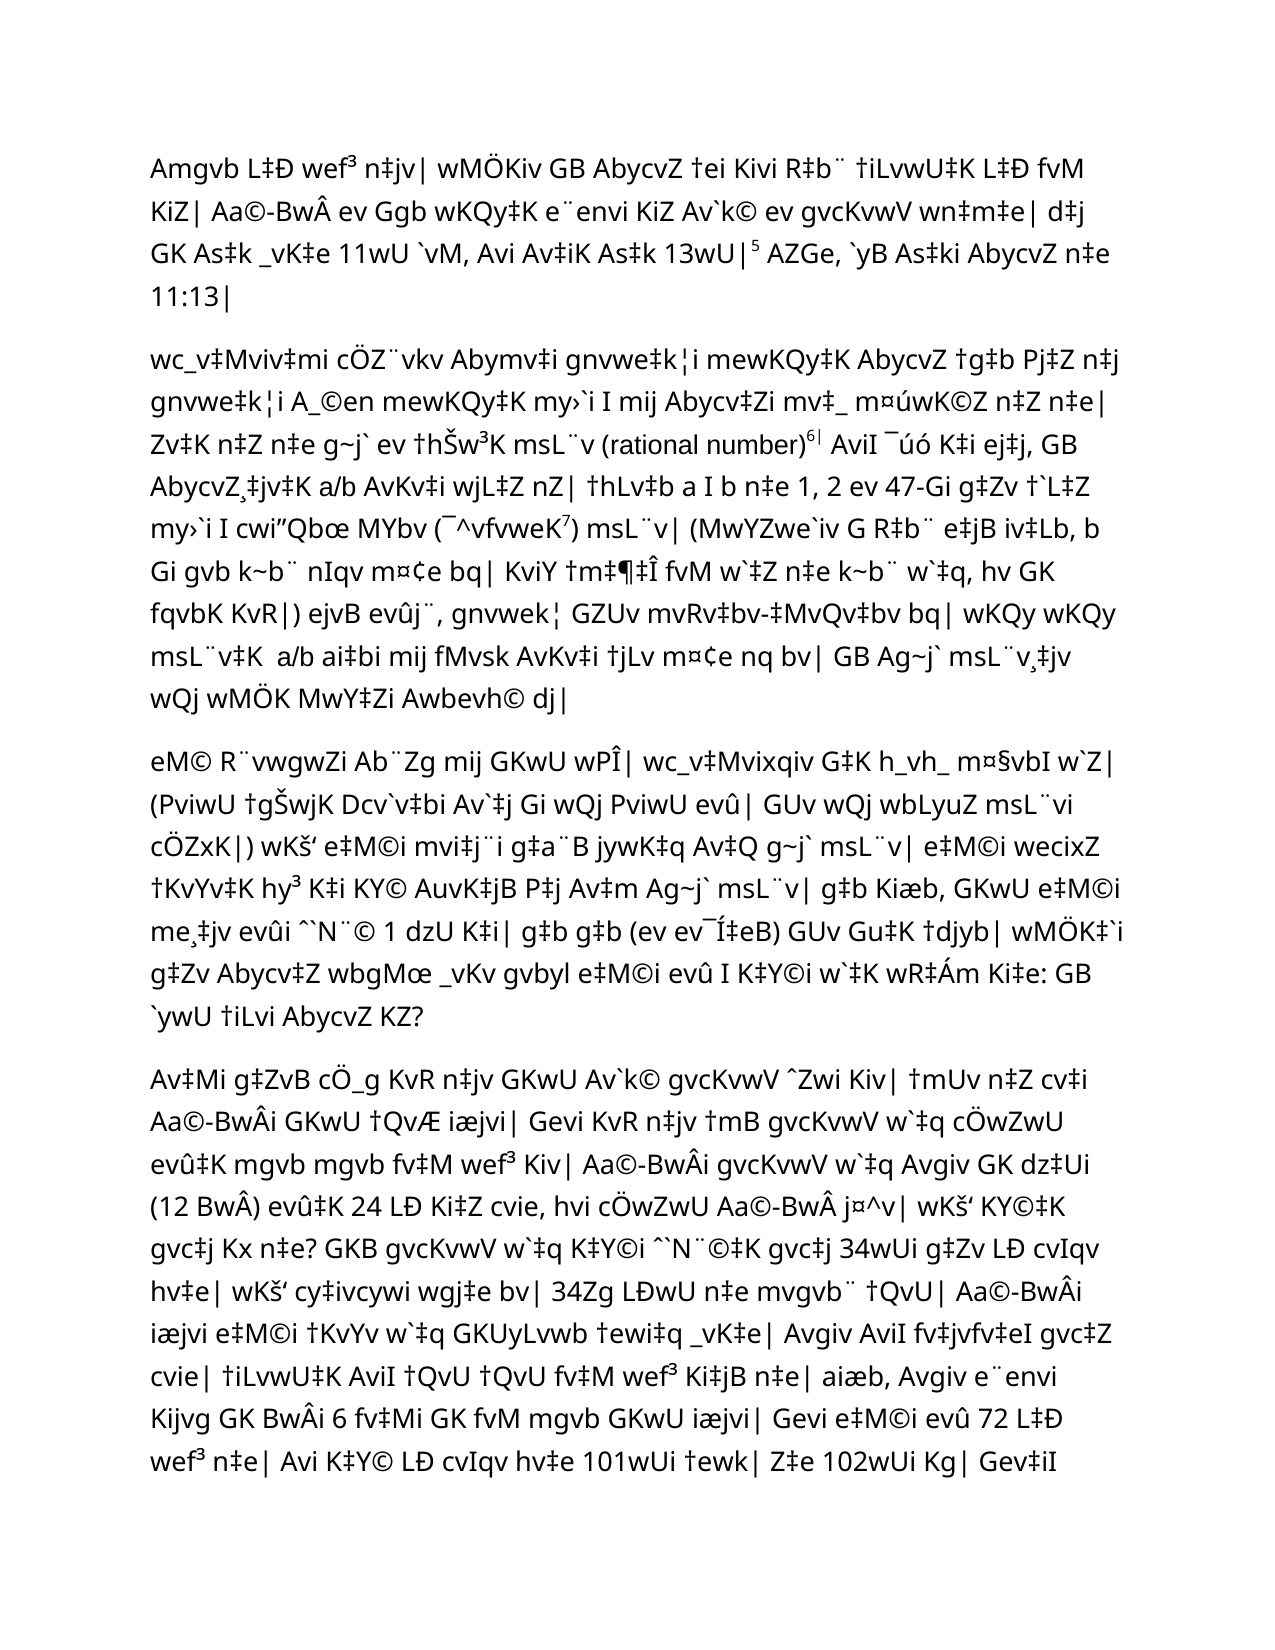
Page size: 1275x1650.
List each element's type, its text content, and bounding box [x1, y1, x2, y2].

text wc_v‡Mviv‡mi cÖZ¨vkv Abymv‡i gnvwe‡k¦i mewKQy‡K AbycvZ †g‡b Pj‡Z n‡j gnvwe‡k¦i A_©en mewKQy‡K my›`i I mij Abycv‡Zi mv‡_ m¤úwK©Z n‡Z n‡e| Zv‡K n‡Z n‡e g~j` ev †hŠw³K msL¨v (rational number)6| AviI ¯úó K‡i ej‡j, GB AbycvZ¸‡jv‡K a/b AvKv‡i wjL‡Z nZ| †hLv‡b a I b n‡e 1, 2 ev 47-Gi g‡Zv †`L‡Z my›`i I cwi”Qbœ MYbv (¯^vfvweK7) msL¨v| (MwYZwe`iv G R‡b¨ e‡jB iv‡Lb, b Gi gvb k~b¨ nIqv m¤¢e bq| KviY †m‡¶‡Î fvM w`‡Z n‡e k~b¨ w`‡q, hv GK fqvbK KvR|) ejvB evûj¨, gnvwek¦ GZUv mvRv‡bv-‡MvQv‡bv bq| wKQy wKQy msL¨v‡K a/b ai‡bi mij fMvsk AvKv‡i †jLv m¤¢e nq bv| GB Ag~j` msL¨v¸‡jv wQj wMÖK MwY‡Zi Awbevh© dj| [150, 340, 1125, 716]
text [150, 150, 1125, 314]
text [150, 1060, 1125, 1479]
text eM© R¨vwgwZi Ab¨Zg mij GKwU wPÎ| wc_v‡Mvixqiv G‡K h_vh_ m¤§vbI w`Z| (PviwU †gŠwjK Dcv`v‡bi Av`‡j Gi wQj PviwU evû| GUv wQj wbLyuZ msL¨vi cÖZxK|) wKš‘ e‡M©i mvi‡j¨i g‡a¨B jywK‡q Av‡Q g~j` msL¨v| e‡M©i wecixZ †KvYv‡K hy³ K‡i KY© AuvK‡jB P‡j Av‡m Ag~j` msL¨v| g‡b Kiæb, GKwU e‡M©i me¸‡jv evûi ˆ`N¨© 1 dzU K‡i| g‡b g‡b (ev ev¯Í‡eB) GUv Gu‡K †djyb| wMÖK‡`i g‡Zv Abycv‡Z wbgMœ _vKv gvbyl e‡M©i evû I K‡Y©i w`‡K wR‡Ám Ki‡e: GB `ywU †iLvi AbycvZ KZ? [150, 743, 1125, 1034]
